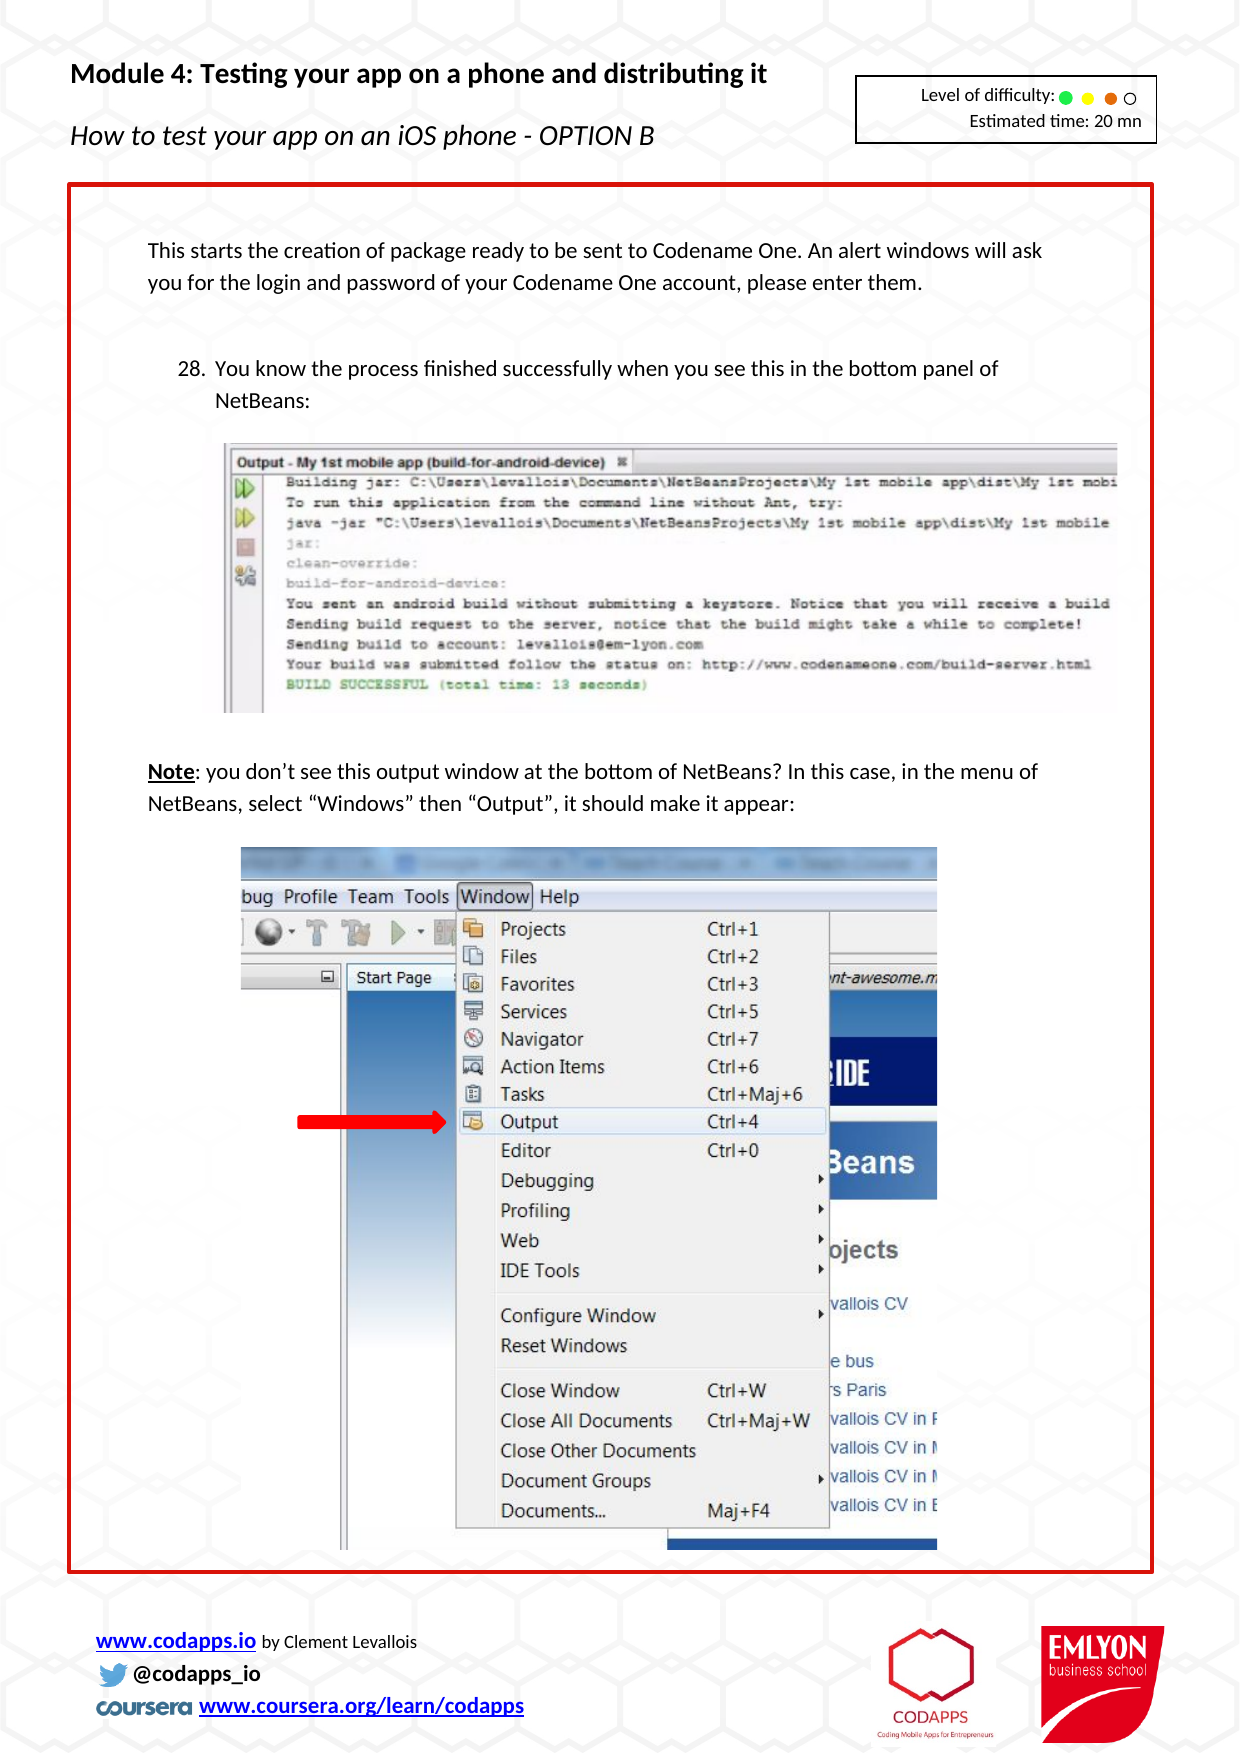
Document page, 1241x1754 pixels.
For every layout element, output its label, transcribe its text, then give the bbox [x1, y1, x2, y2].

list You know the process finished successfully when you see this in the bottom panel of NetBeans: [177, 354, 1078, 414]
text This starts the creation of package ready to be sent to Codename One. An alert windows will ask you for the login and password of your Codename One account, please enter them. [148, 236, 1078, 297]
picture [0, 0, 1240, 1753]
text Note: you don’t see this output window at the bottom of NetBeans? In this case, in the menu of NetBeans, select “Windows” then “Output”, it should make it appear: [148, 757, 1078, 817]
